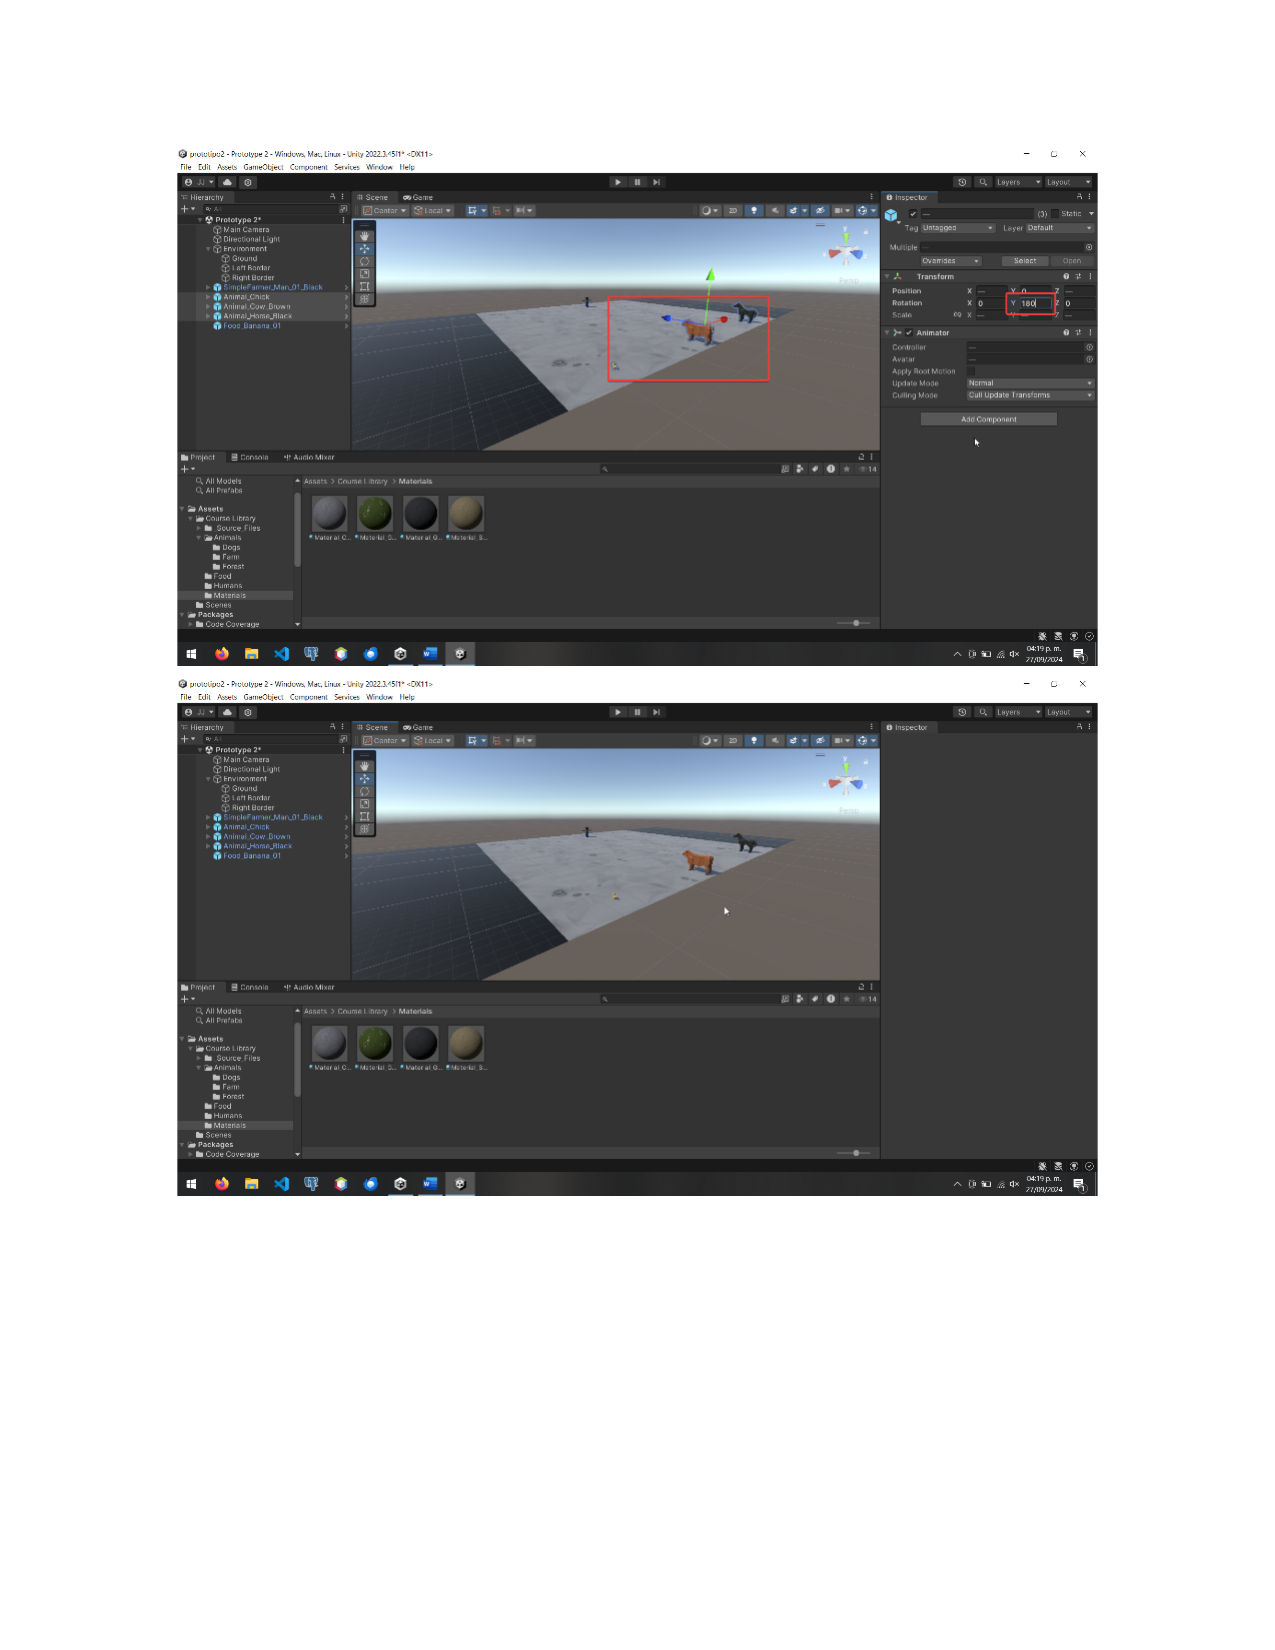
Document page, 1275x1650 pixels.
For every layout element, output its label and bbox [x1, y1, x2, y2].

picture [177, 147, 1098, 666]
picture [177, 677, 1098, 1196]
